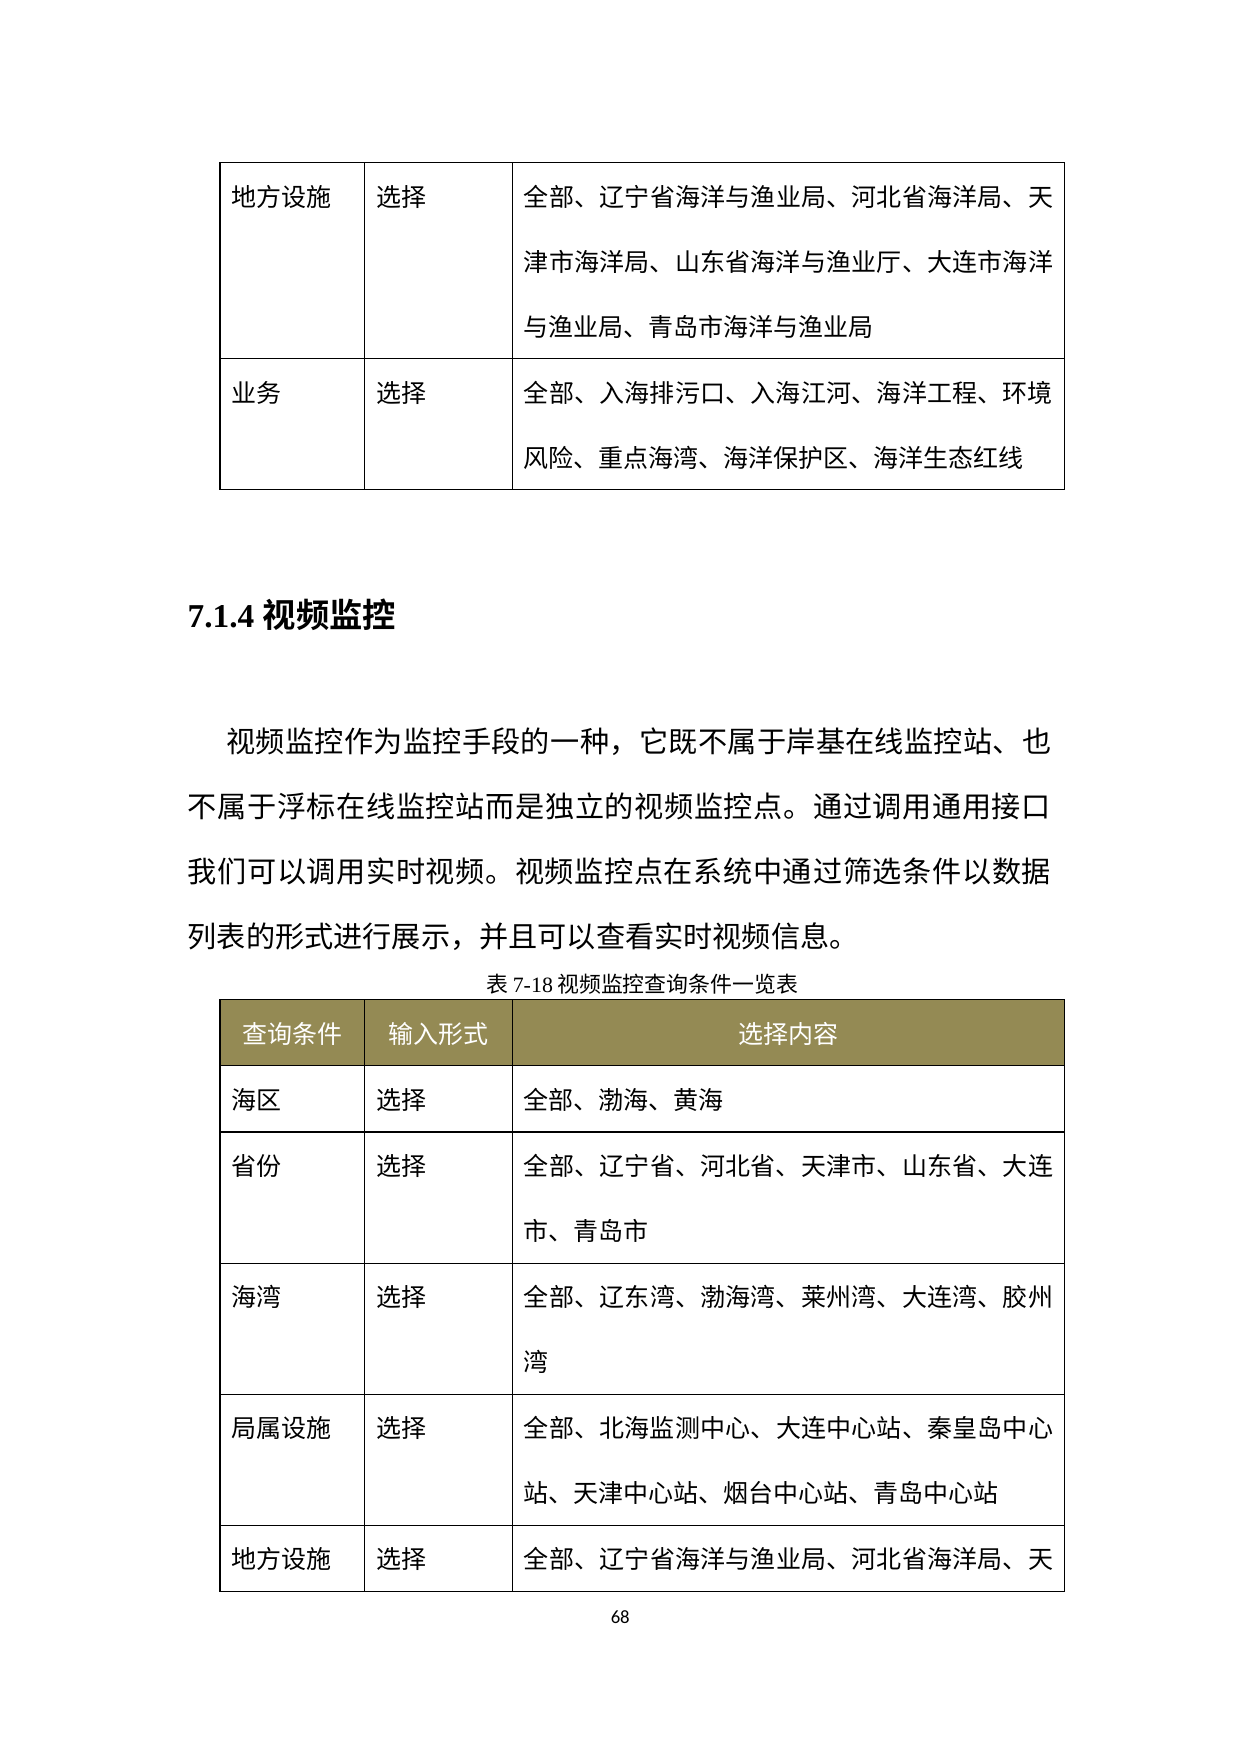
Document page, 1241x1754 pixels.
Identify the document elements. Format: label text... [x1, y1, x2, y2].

table_header 输入形式 [365, 1000, 512, 1065]
list 表7-18视频监控查询条件一览表 [231, 967, 1053, 999]
table_cell 全部、入海排污口、入海江河、海洋工程、环境风险、重点海湾、海洋保护区、海洋生态红线 [513, 359, 1064, 489]
table_cell 选择 [365, 1133, 512, 1262]
table_cell 地方设施 [221, 1526, 364, 1591]
table_cell 省份 [221, 1133, 364, 1262]
subtitle 7.1.4 视频监控 [187, 582, 1053, 647]
table_header 选择内容 [513, 1000, 1064, 1065]
table_cell 海区 [221, 1066, 364, 1131]
table_cell 选择 [365, 163, 512, 358]
table_cell 选择 [365, 1264, 512, 1393]
table_cell 全部、辽宁省海洋与渔业局、河北省海洋局、天津市海洋局、山东省海洋与渔业厅、大连市海洋与渔业局、青岛市海洋与渔业局 [513, 163, 1064, 358]
table_cell 全部、渤海、黄海 [513, 1066, 1064, 1131]
table_cell 选择 [365, 1395, 512, 1524]
table_cell 选择 [365, 1066, 512, 1131]
table_cell 局属设施 [221, 1395, 364, 1524]
table_cell 全部、北海监测中心、大连中心站、秦皇岛中心站、天津中心站、烟台中心站、青岛中心站 [513, 1395, 1064, 1524]
table_cell 全部、辽宁省、河北省、天津市、山东省、大连市、青岛市 [513, 1133, 1064, 1262]
table_cell 海湾 [221, 1264, 364, 1393]
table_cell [513, 1526, 1064, 1591]
table_cell 选择 [365, 359, 512, 489]
table_header 查询条件 [221, 1000, 364, 1065]
table_cell 地方设施 [221, 163, 364, 358]
text 视频监控作为监控手段的一种，它既不属于岸基在线监控站、也不属于浮标在线监控站而是独立的视频监控点。通过调用通用接口我们可以调用实时视频。视频监控点在系统中通过筛选条件以数据列表的形式进行展示，并且可以查看实时视频信息。 [187, 707, 1053, 967]
table_cell 选择 [365, 1526, 512, 1591]
table_cell 全部、辽东湾、渤海湾、莱州湾、大连湾、胶州湾 [513, 1264, 1064, 1393]
table_cell 业务 [221, 359, 364, 489]
